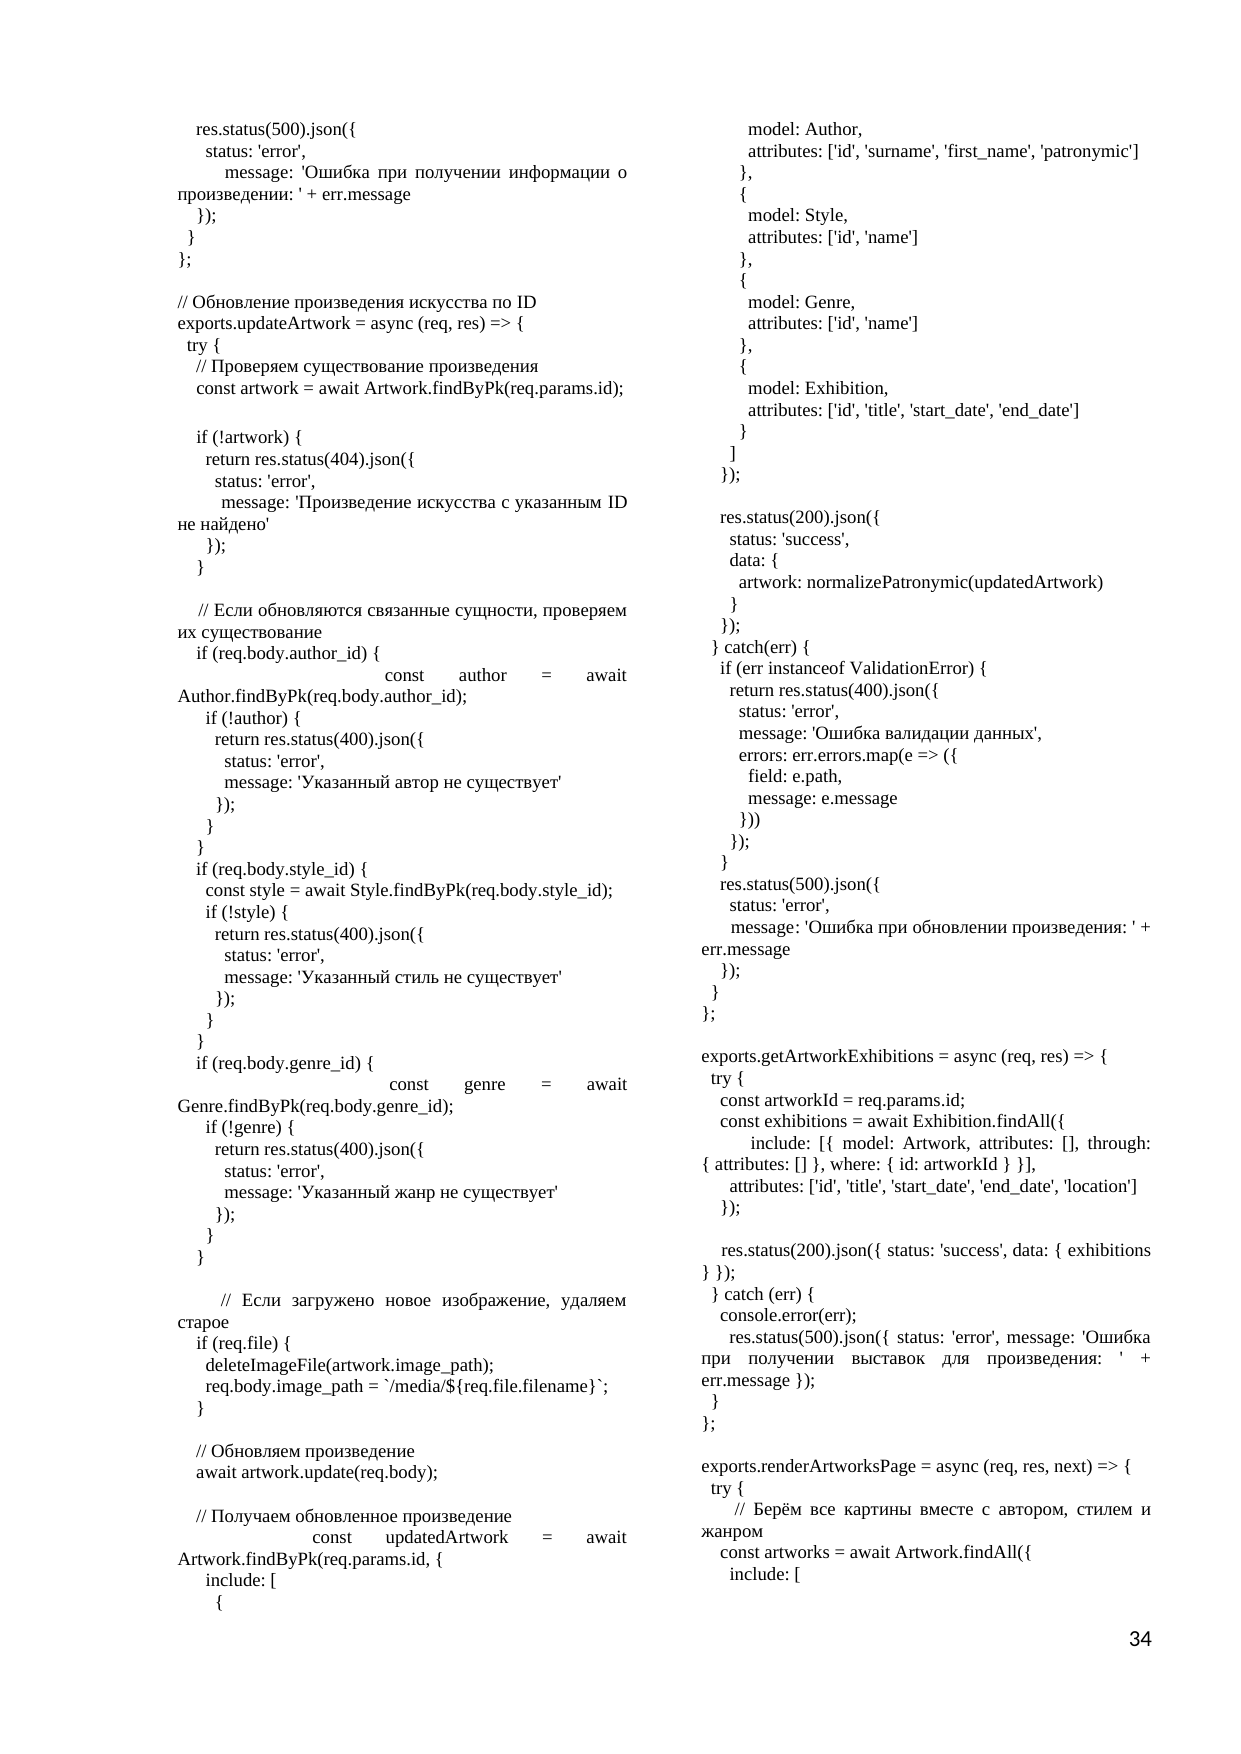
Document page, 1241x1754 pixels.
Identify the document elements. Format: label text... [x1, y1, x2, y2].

text attributes: ['id', 'title', 'start_date', 'end_date', 'location'] [701, 1175, 1152, 1196]
text const artworks = await Artwork.findAll({ [701, 1541, 1152, 1563]
text } [177, 1224, 627, 1246]
text // Получаем обновленное произведение [177, 1504, 627, 1526]
text message: 'Указанный жанр не существует' [177, 1181, 627, 1203]
text } [177, 1009, 627, 1030]
text message: 'Ошибка при обновлении произведения: ' + err.message [701, 916, 1152, 959]
text try { [177, 334, 627, 355]
text return res.status(404).json({ [177, 448, 627, 469]
text } [177, 556, 627, 577]
text { [177, 1591, 627, 1612]
text return res.status(400).json({ [177, 922, 627, 944]
text } [177, 1246, 627, 1267]
text }); [177, 793, 627, 814]
text status: 'error', [177, 140, 627, 161]
text message: 'Произведение искусства с указанным ID не найдено' [177, 491, 627, 534]
text }; [177, 247, 627, 269]
text // Берём все картины вместе с автором, стилем и жанром [701, 1498, 1152, 1541]
text if (req.body.author_id) { [177, 642, 627, 664]
text return res.status(400).json({ [177, 728, 627, 750]
text { [701, 269, 1152, 291]
text model: Genre, [701, 291, 1152, 312]
text model: Style, [701, 204, 1152, 226]
text })) [701, 808, 1152, 830]
text if (err instanceof ValidationError) { [701, 657, 1152, 679]
text }, [701, 334, 1152, 355]
text // Если загружено новое изображение, удаляем старое [177, 1289, 627, 1332]
text console.error(err); [701, 1304, 1152, 1326]
text } [177, 226, 627, 247]
text } catch (err) { [701, 1282, 1152, 1304]
text exports.getArtworkExhibitions = async (req, res) => { [701, 1045, 1152, 1067]
text }); [701, 614, 1152, 636]
text message: e.message [701, 787, 1152, 808]
text } [701, 981, 1152, 1002]
text message: 'Ошибка при получении информации о произведении: ' + err.message [177, 161, 627, 204]
text status: 'error', [701, 894, 1152, 916]
text model: Author, [701, 118, 1152, 140]
text attributes: ['id', 'surname', 'first_name', 'patronymic'] [701, 140, 1152, 161]
text attributes: ['id', 'name'] [701, 226, 1152, 247]
text exports.renderArtworksPage = async (req, res, next) => { [701, 1455, 1152, 1477]
text }; [701, 1002, 1152, 1024]
text const updatedArtwork = await Artwork.findByPk(req.params.id, { [177, 1526, 627, 1569]
text res.status(200).json({ [701, 506, 1152, 528]
text attributes: ['id', 'title', 'start_date', 'end_date'] [701, 398, 1152, 420]
text status: 'error', [701, 700, 1152, 722]
text include: [ [177, 1569, 627, 1591]
text // Обновляем произведение [177, 1440, 627, 1461]
text status: 'success', [701, 528, 1152, 549]
text const author = await Author.findByPk(req.body.author_id); [177, 664, 627, 707]
text }); [177, 204, 627, 226]
text req.body.image_path = `/media/${req.file.filename}`; [177, 1375, 627, 1397]
text } [177, 814, 627, 836]
text field: e.path, [701, 765, 1152, 787]
text // Обновление произведения искусства по ID [177, 291, 627, 312]
text status: 'error', [177, 1159, 627, 1181]
text res.status(500).json({ [701, 873, 1152, 894]
text } catch(err) { [701, 636, 1152, 657]
text message: 'Указанный автор не существует' [177, 771, 627, 793]
text res.status(200).json({ status: 'success', data: { exhibitions } }); [701, 1239, 1152, 1282]
text return res.status(400).json({ [177, 1138, 627, 1159]
text artwork: normalizePatronymic(updatedArtwork) [701, 571, 1152, 592]
text } [701, 1390, 1152, 1412]
text res.status(500).json({ [177, 118, 627, 140]
text if (req.file) { [177, 1332, 627, 1354]
text ] [701, 442, 1152, 463]
text const style = await Style.findByPk(req.body.style_id); [177, 879, 627, 901]
text status: 'error', [177, 944, 627, 966]
text try { [701, 1067, 1152, 1088]
text try { [701, 1477, 1152, 1498]
text if (!author) { [177, 707, 627, 728]
text } [177, 1397, 627, 1418]
text res.status(500).json({ status: 'error', message: 'Ошибка при получении выставок для произведения: ' + err.message }); [701, 1326, 1152, 1390]
text await artwork.update(req.body); [177, 1461, 627, 1483]
text // Проверяем существование произведения [177, 355, 627, 377]
text status: 'error', [177, 750, 627, 771]
text if (!style) { [177, 901, 627, 922]
text if (!genre) { [177, 1116, 627, 1138]
text }; [701, 1412, 1152, 1433]
text } [701, 592, 1152, 614]
text }); [177, 1203, 627, 1224]
text message: 'Ошибка валидации данных', [701, 722, 1152, 743]
text const artwork = await Artwork.findByPk(req.params.id); [177, 377, 627, 398]
text attributes: ['id', 'name'] [701, 312, 1152, 334]
text status: 'error', [177, 469, 627, 491]
text { [701, 355, 1152, 377]
text message: 'Указанный стиль не существует' [177, 966, 627, 987]
text }); [701, 959, 1152, 981]
text }, [701, 161, 1152, 183]
text { [701, 183, 1152, 204]
text }); [177, 987, 627, 1009]
text }, [701, 247, 1152, 269]
text } [701, 851, 1152, 873]
text exports.updateArtwork = async (req, res) => { [177, 312, 627, 334]
text data: { [701, 549, 1152, 571]
text const artworkId = req.params.id; [701, 1088, 1152, 1110]
text }); [701, 1196, 1152, 1218]
text } [701, 420, 1152, 442]
text if (req.body.genre_id) { [177, 1052, 627, 1073]
text }); [701, 463, 1152, 485]
text model: Exhibition, [701, 377, 1152, 398]
text if (!artwork) { [177, 426, 627, 448]
text return res.status(400).json({ [701, 679, 1152, 700]
text // Если обновляются связанные сущности, проверяем их существование [177, 599, 627, 642]
text include: [{ model: Artwork, attributes: [], through: { attributes: [] }, where: { id: artworkId } }], [701, 1132, 1152, 1175]
text } [177, 836, 627, 858]
text const exhibitions = await Exhibition.findAll({ [701, 1110, 1152, 1132]
text errors: err.errors.map(e => ({ [701, 743, 1152, 765]
text }); [177, 534, 627, 556]
text }); [701, 830, 1152, 851]
text if (req.body.style_id) { [177, 858, 627, 879]
text include: [ [701, 1563, 1152, 1584]
text const genre = await Genre.findByPk(req.body.genre_id); [177, 1073, 627, 1116]
text } [177, 1030, 627, 1052]
text deleteImageFile(artwork.image_path); [177, 1354, 627, 1375]
